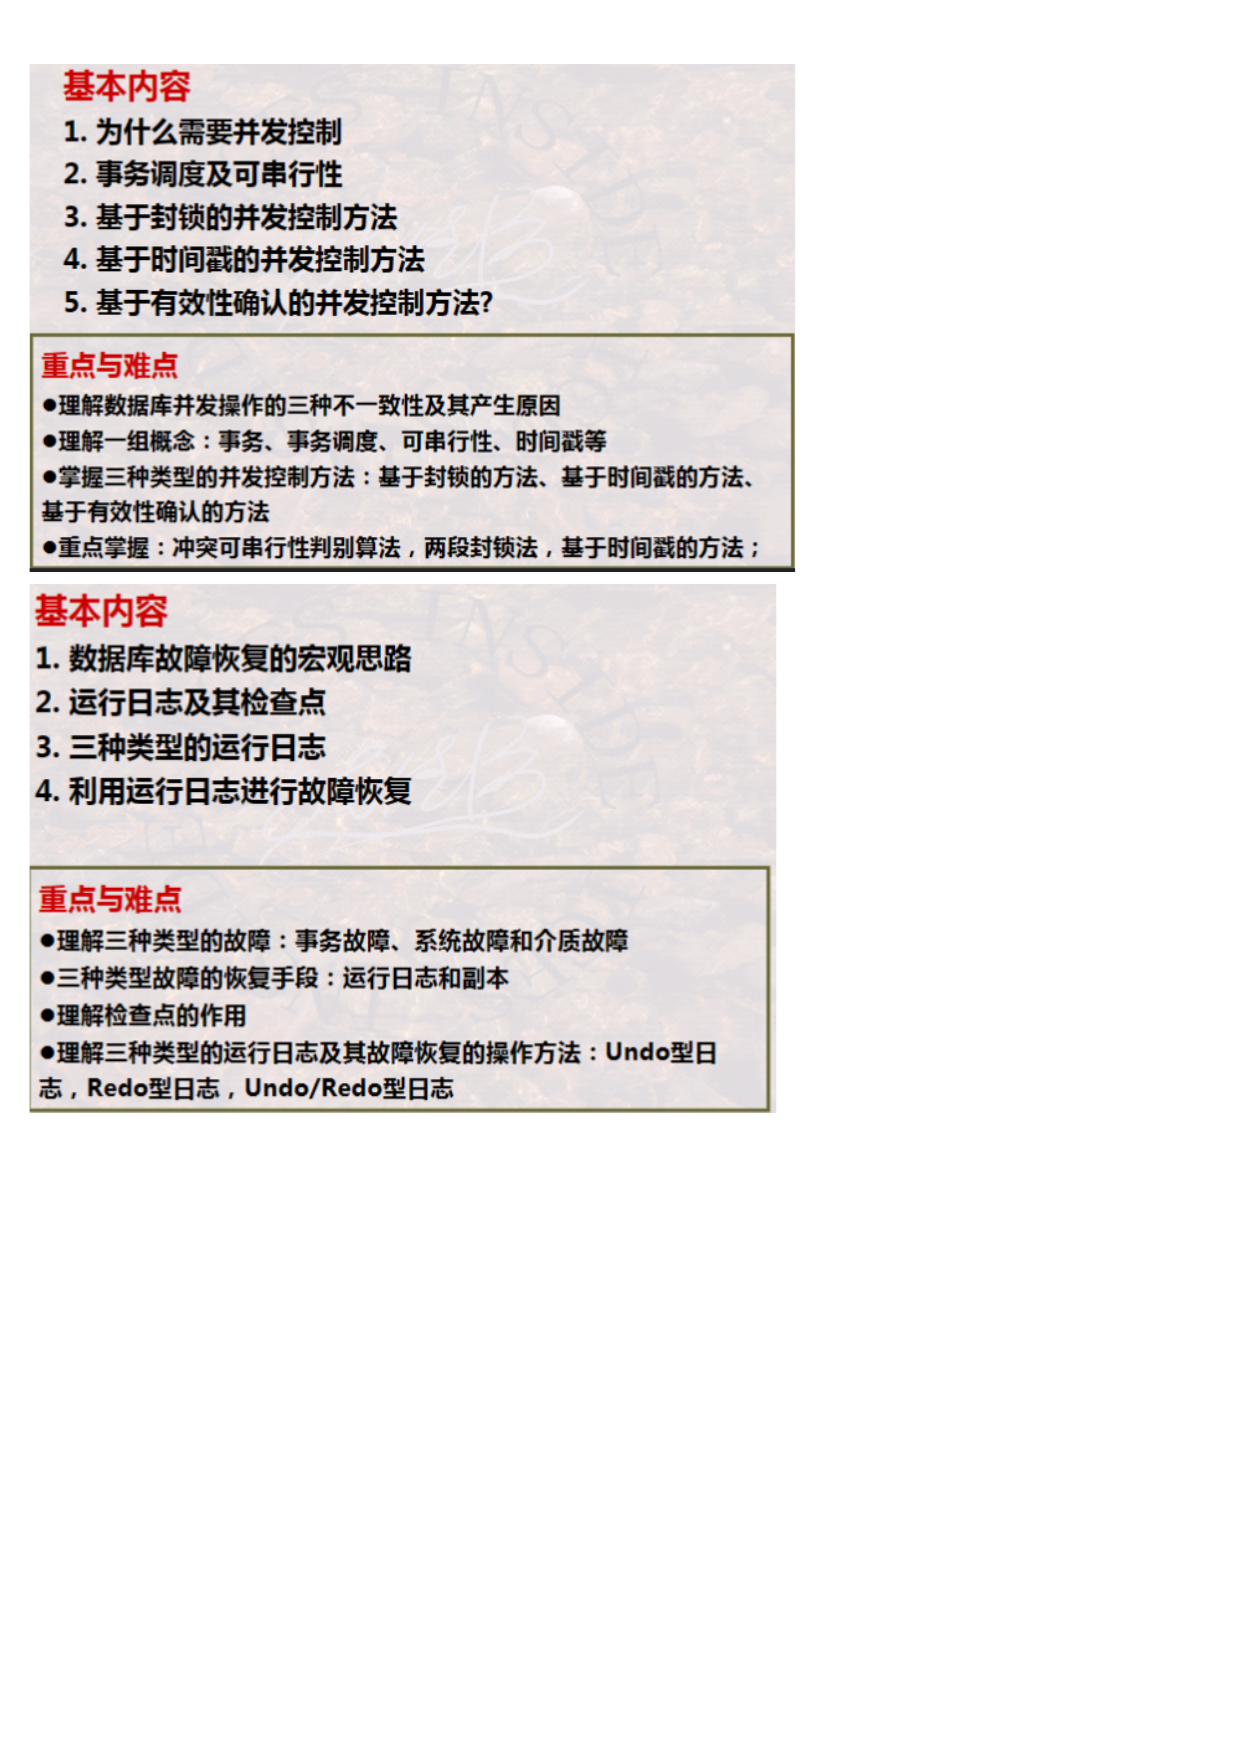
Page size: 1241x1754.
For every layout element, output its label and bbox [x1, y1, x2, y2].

picture [29, 584, 777, 1113]
picture [29, 64, 796, 572]
